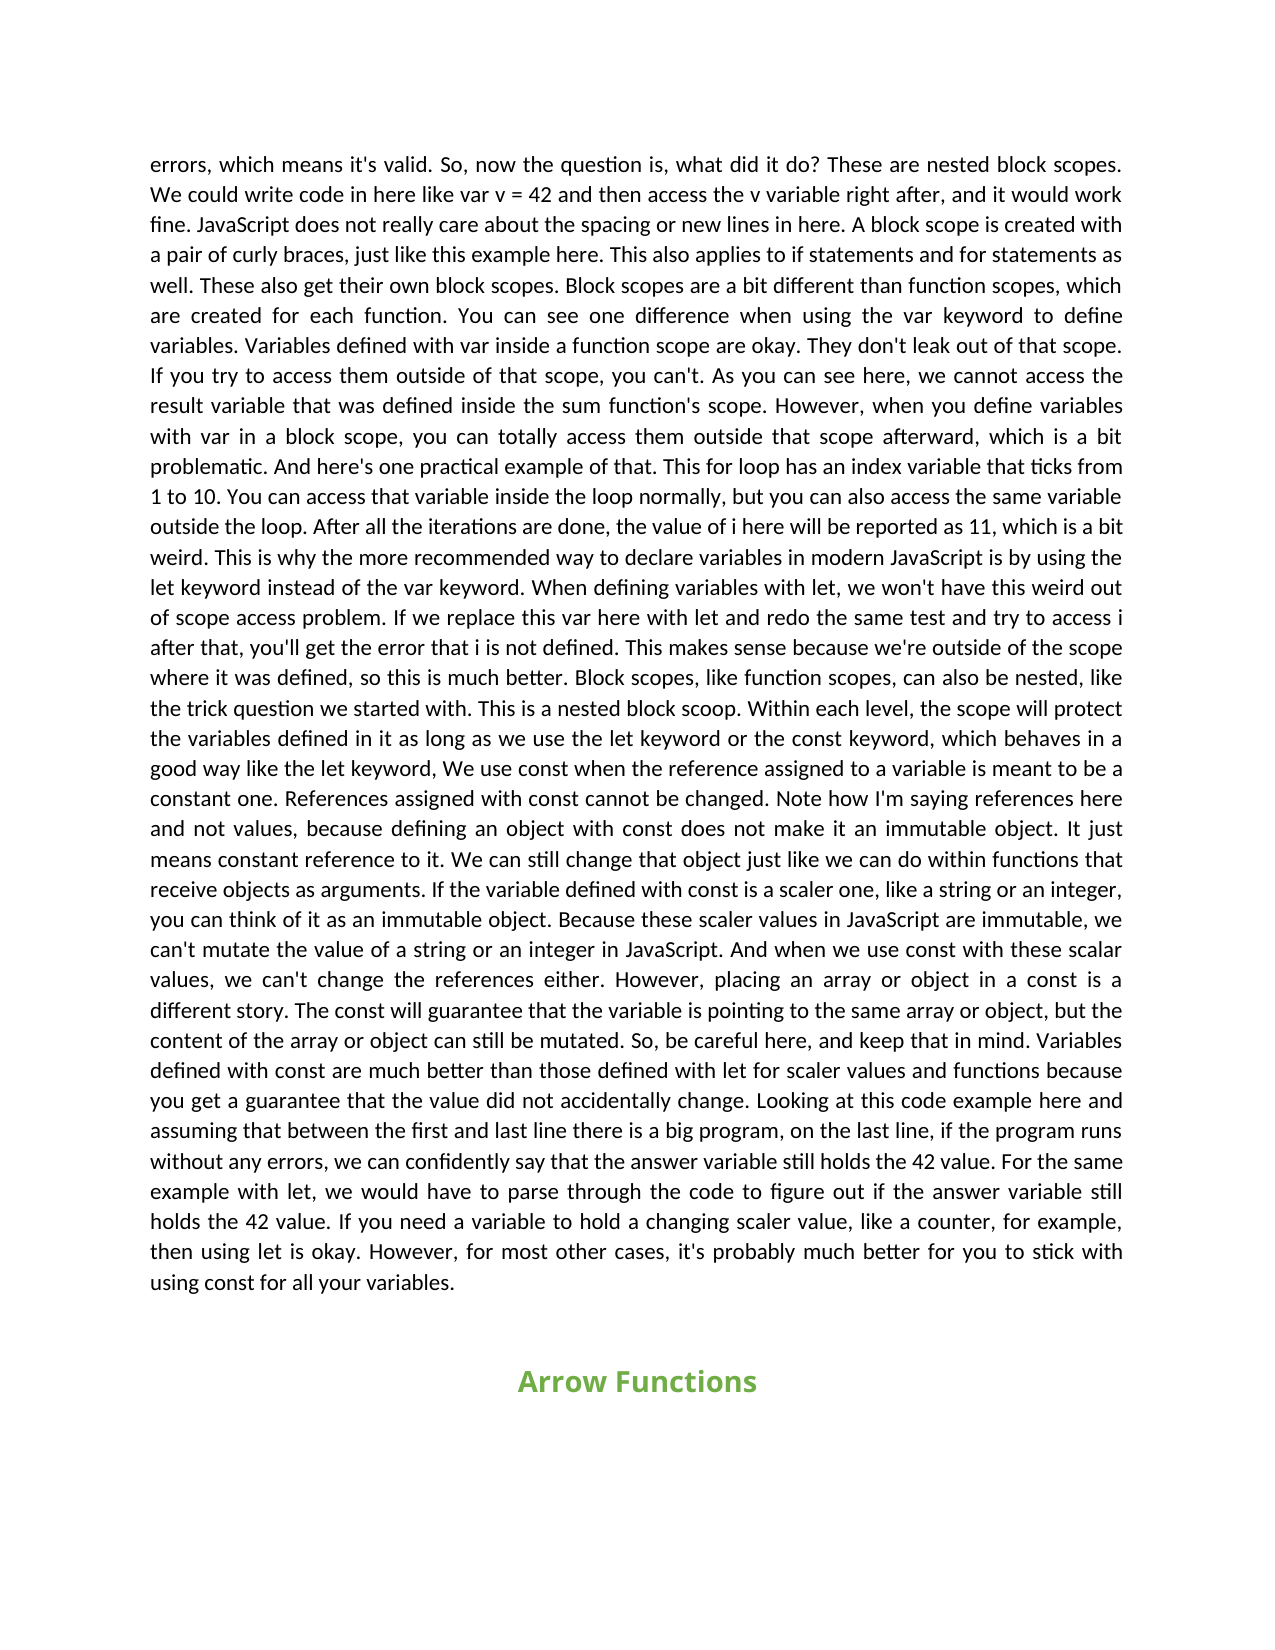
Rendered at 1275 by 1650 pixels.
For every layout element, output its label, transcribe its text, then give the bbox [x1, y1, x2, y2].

subtitle Arrow Functions [150, 1361, 1125, 1401]
